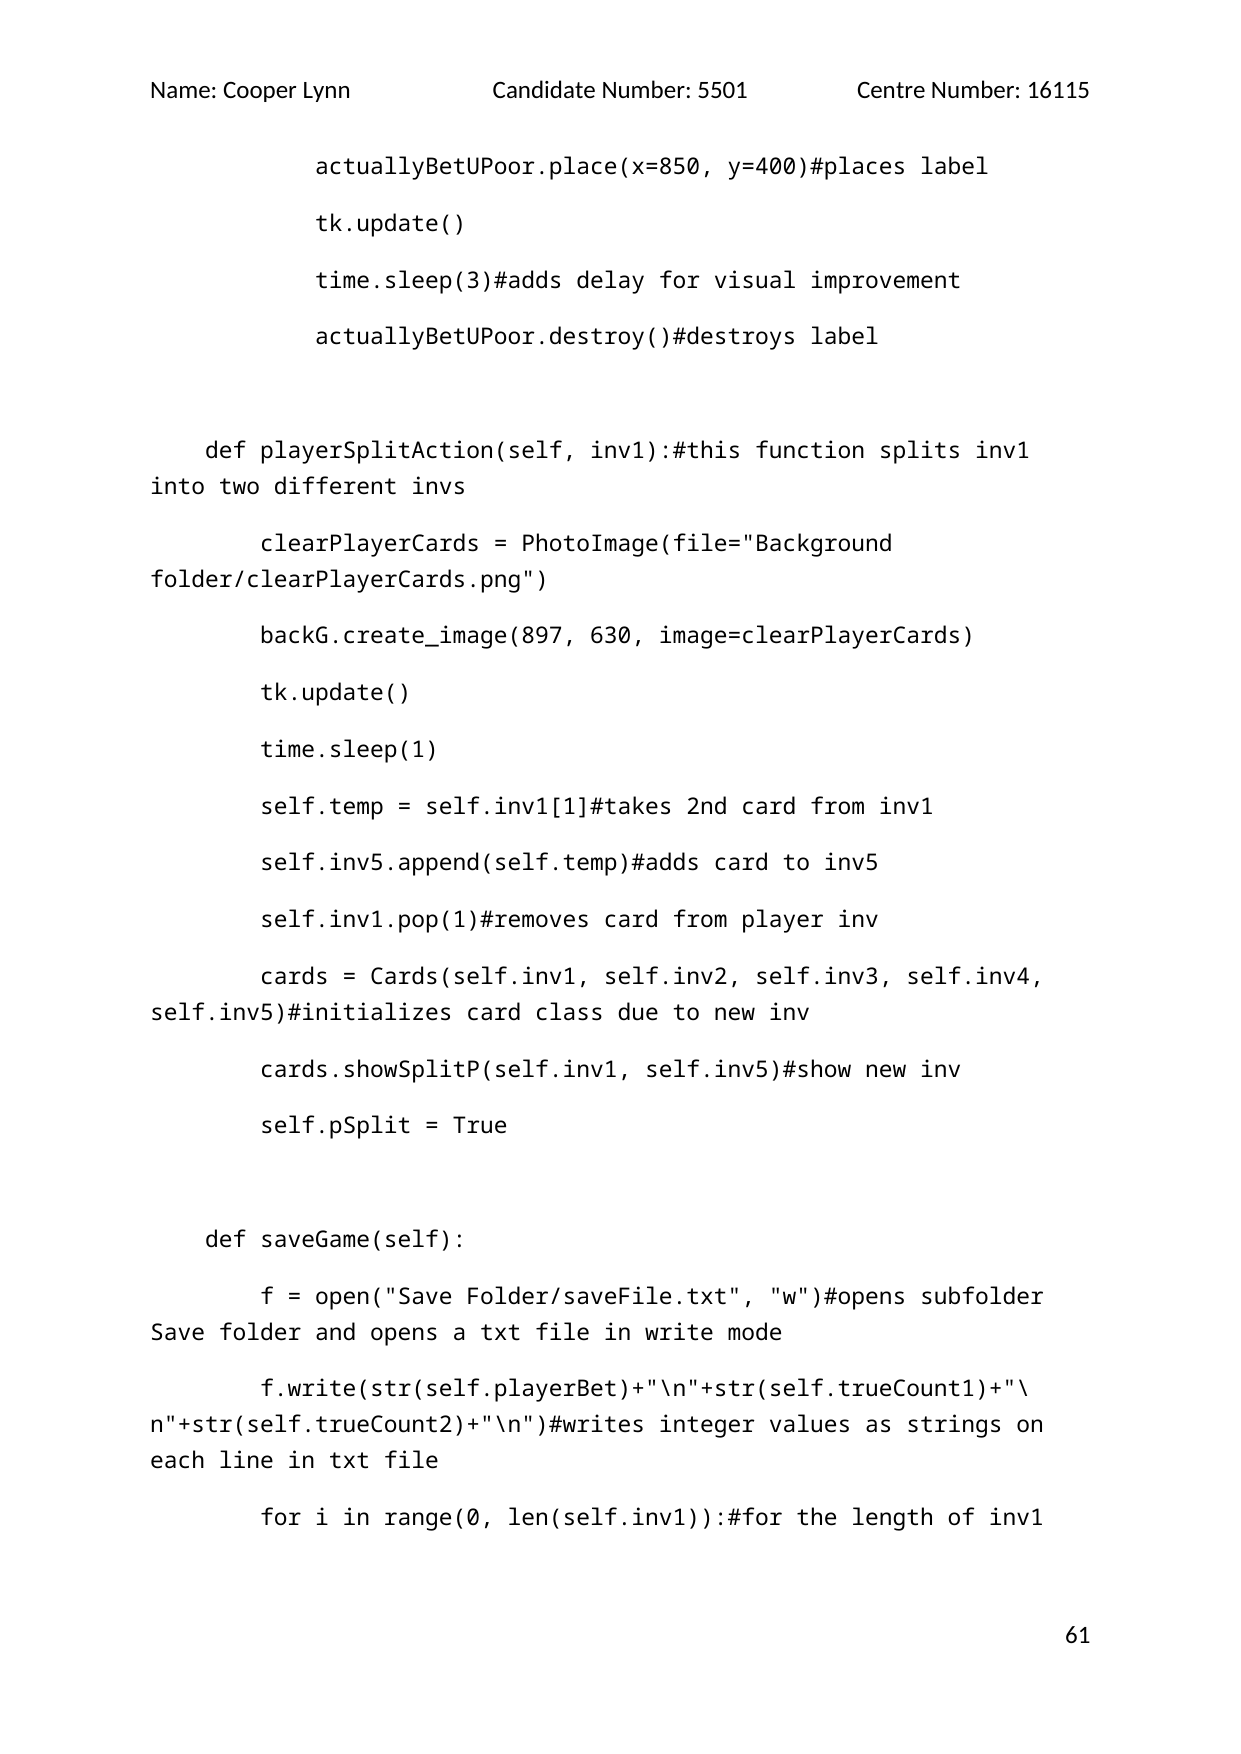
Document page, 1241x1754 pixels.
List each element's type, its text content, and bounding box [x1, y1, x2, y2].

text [150, 320, 1090, 352]
text tk.update() [150, 207, 1090, 238]
text backG.create_image(897, 630, image=clearPlayerCards) [150, 619, 1090, 651]
text self.inv1.pop(1)#removes card from player inv [150, 903, 1090, 934]
text time.sleep(3)#adds delay for visual improvement [150, 263, 1090, 295]
text self.pSplit = True [150, 1109, 1090, 1141]
text f.write(str(self.playerBet)+"\n"+str(self.trueCount1)+"\n"+str(self.trueCount2)+"\n")#writes integer values as strings on each line in txt file [150, 1372, 1090, 1476]
text tk.update() [150, 676, 1090, 707]
text def playerSplitAction(self, inv1):#this function splits inv1 into two different invs [150, 434, 1090, 501]
text f = open("Save Folder/saveFile.txt", "w")#opens subfolder Save folder and opens a txt file in write mode [150, 1280, 1090, 1347]
text clearPlayerCards = PhotoImage(file="Background folder/clearPlayerCards.png") [150, 527, 1090, 594]
text cards = Cards(self.inv1, self.inv2, self.inv3, self.inv4, self.inv5)#initializes card class due to new inv [150, 960, 1090, 1027]
text time.sleep(1) [150, 733, 1090, 764]
text self.inv5.append(self.temp)#adds card to inv5 [150, 846, 1090, 878]
text def saveGame(self): [150, 1223, 1090, 1254]
text cards.showSplitP(self.inv1, self.inv5)#show new inv [150, 1053, 1090, 1084]
text self.temp = self.inv1[1]#takes 2nd card from inv1 [150, 789, 1090, 821]
text for i in range(0, len(self.inv1)):#for the length of inv1 [150, 1501, 1090, 1532]
text actuallyBetUPoor.place(x=850, y=400)#places label [150, 150, 1090, 181]
